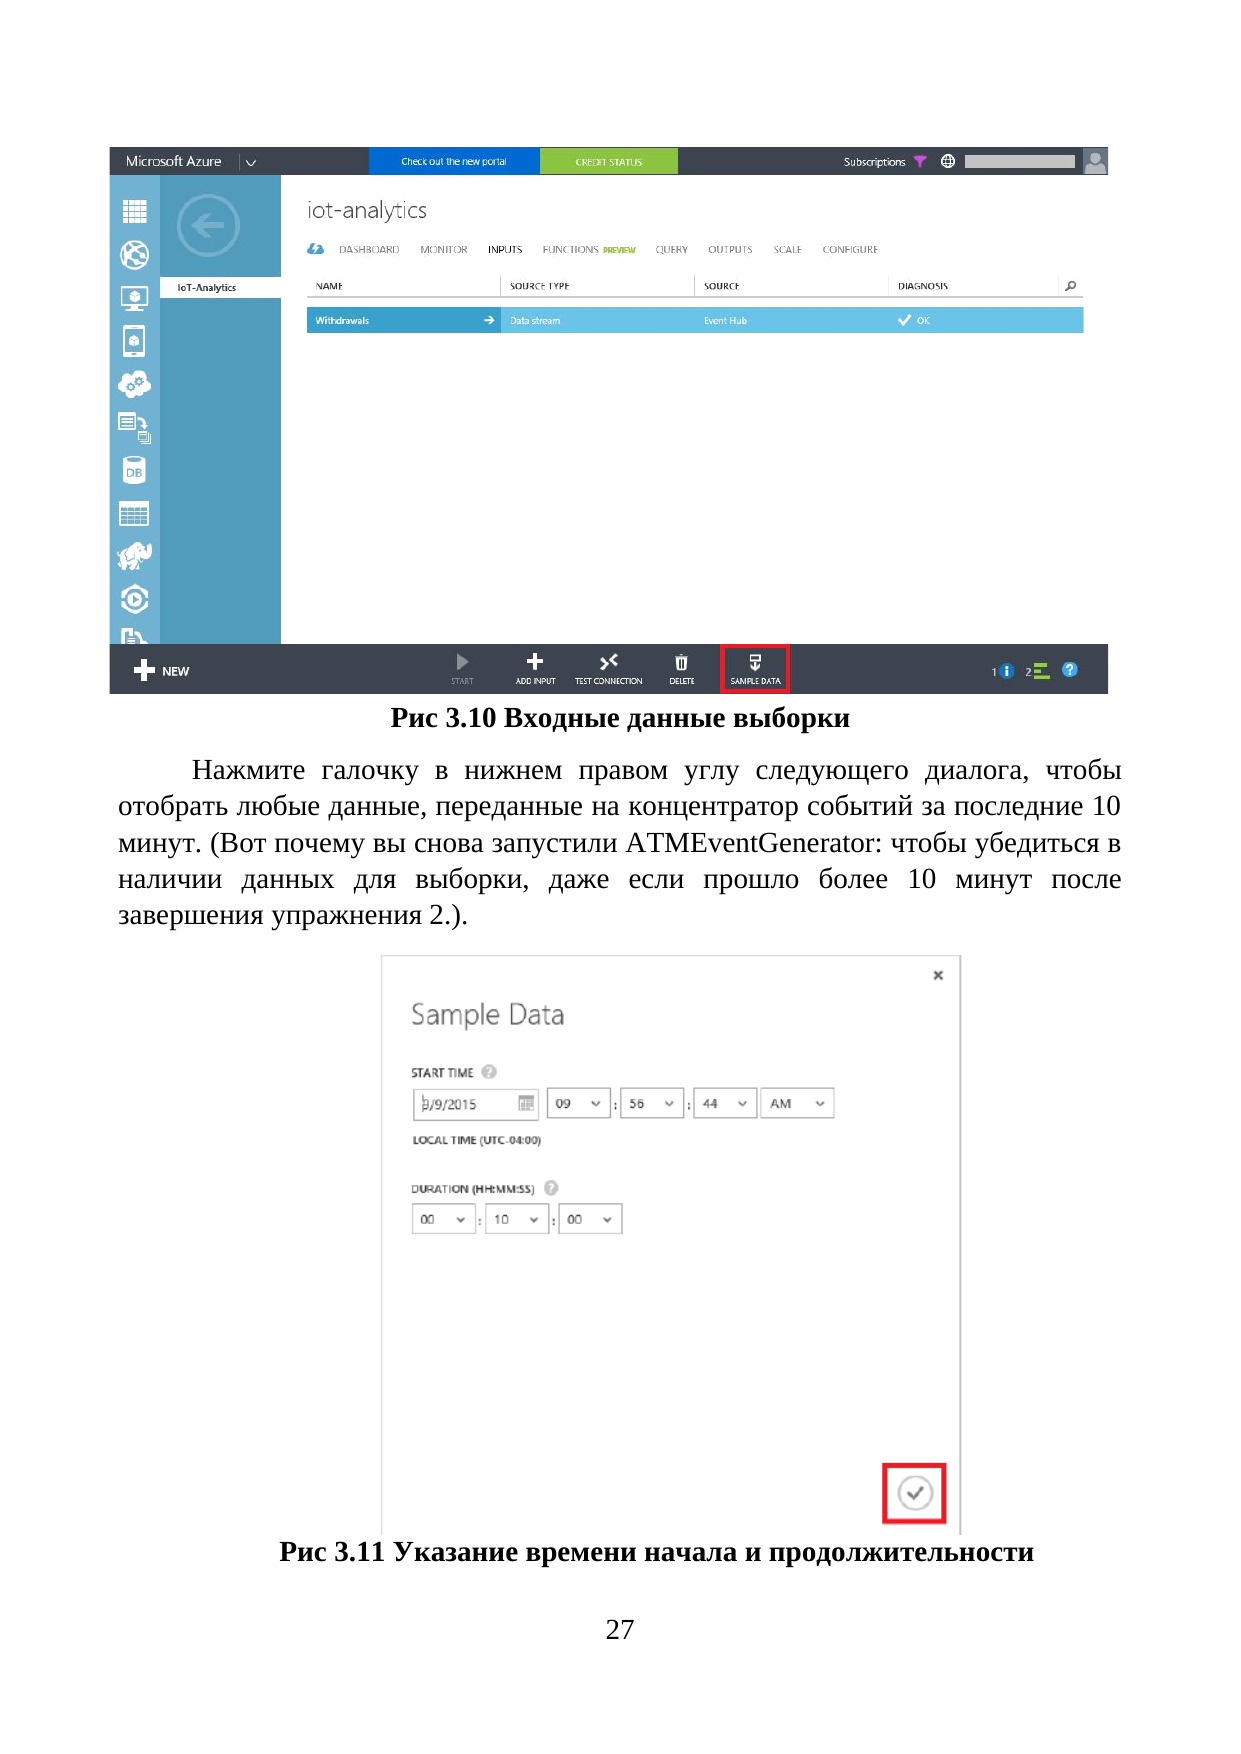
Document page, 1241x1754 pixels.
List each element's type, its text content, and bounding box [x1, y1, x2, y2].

picture [380, 955, 962, 1535]
picture [109, 147, 1109, 694]
text Рис 3.10 Входные данные выборки [205, 700, 1036, 733]
text Нажмите галочку в нижнем правом углу следующего диалога, чтобы отобрать любые данные, переданные на концентратор событий за последние 10 минут. (Вот почему вы снова запустили ATMEventGenerator: чтобы убедиться в наличии данных для выборки, даже если прошло более 10 минут после завершения упражнения 2.). [118, 752, 1122, 931]
